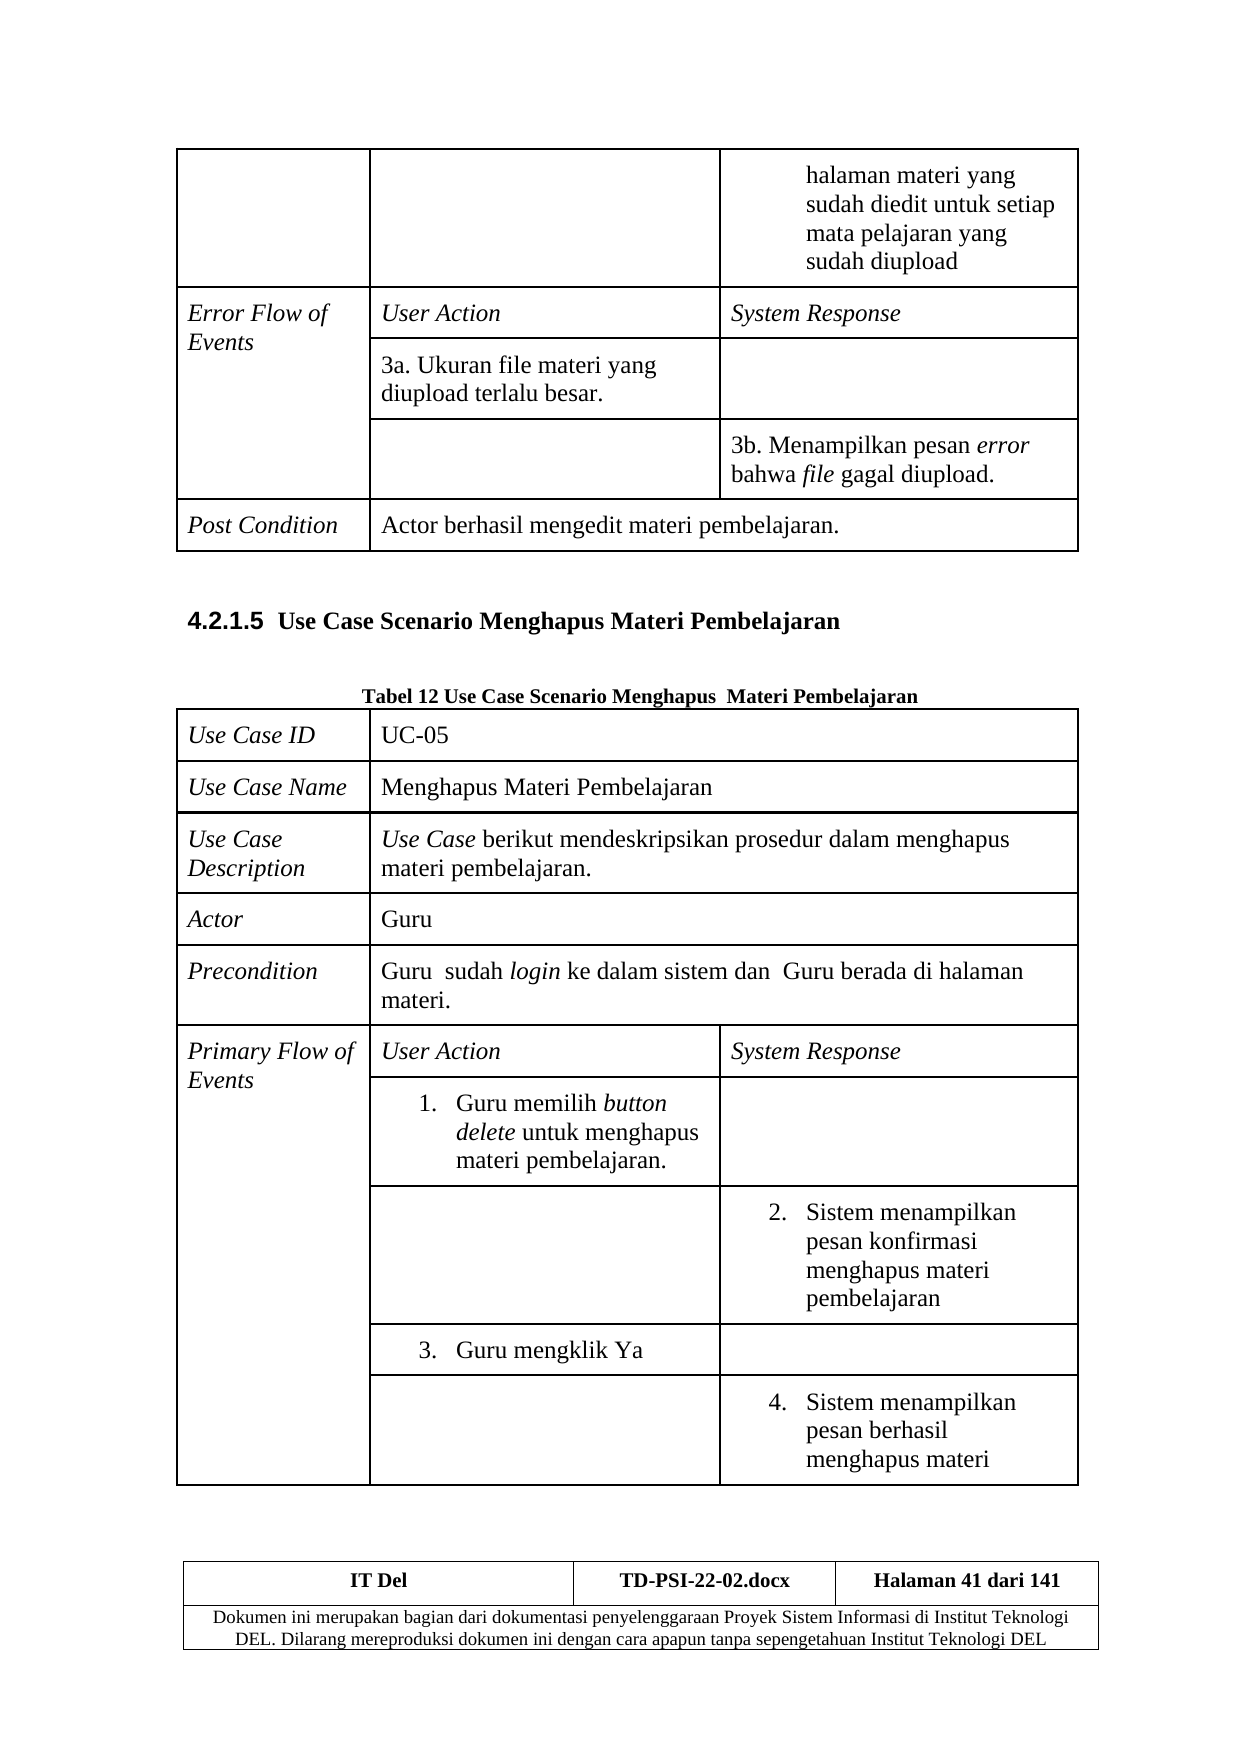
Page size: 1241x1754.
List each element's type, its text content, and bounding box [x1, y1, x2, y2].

table_cell [721, 1325, 1077, 1374]
table_cell Actor berhasil mengedit materi pembelajaran. [371, 500, 1077, 550]
table_cell [371, 1376, 719, 1483]
table_header Use Case ID [178, 710, 369, 760]
table_cell Actor [178, 894, 369, 943]
table_cell User Action [371, 288, 719, 337]
table_cell Guru [371, 894, 1077, 943]
table_cell [371, 420, 719, 498]
table_cell Error Flow of Events [178, 288, 369, 498]
table_cell System Response [721, 288, 1077, 337]
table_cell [721, 150, 1077, 286]
table_cell Precondition [178, 946, 369, 1024]
table_cell Post Condition [178, 500, 369, 550]
table_cell Primary Flow of Events [178, 1026, 369, 1483]
table_cell Use Case berikut mendeskripsikan prosedur dalam menghapus materi pembelajaran. [371, 814, 1077, 892]
table_cell Guru mengklik Ya [371, 1325, 719, 1374]
table_cell [721, 1078, 1077, 1185]
table_cell Sistem menampilkan pesan konfirmasi menghapus materi pembelajaran [721, 1187, 1077, 1323]
table_header UC-05 [371, 710, 1077, 760]
text Tabel 12 Use Case Scenario Menghapus Materi Pembelajaran [187, 684, 1092, 708]
table_cell Guru memilih button delete untuk menghapus materi pembelajaran. [371, 1078, 719, 1185]
table_cell Menghapus Materi Pembelajaran [371, 762, 1077, 811]
table_cell [371, 1187, 719, 1323]
table_cell 3a. Ukuran file materi yang diupload terlalu besar. [371, 339, 719, 418]
table_cell Use Case Description [178, 814, 369, 892]
table_cell [371, 150, 719, 286]
table_cell Guru sudah login ke dalam sistem dan Guru berada di halaman materi. [371, 946, 1077, 1024]
table_cell System Response [721, 1026, 1077, 1076]
table_cell 3b. Menampilkan pesan error bahwa file gagal diupload. [721, 420, 1077, 498]
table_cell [721, 1376, 1077, 1483]
table_cell [721, 339, 1077, 418]
subtitle Use Case Scenario Menghapus Materi Pembelajaran [187, 606, 1092, 634]
table_cell Use Case Name [178, 762, 369, 811]
table_cell User Action [371, 1026, 719, 1076]
